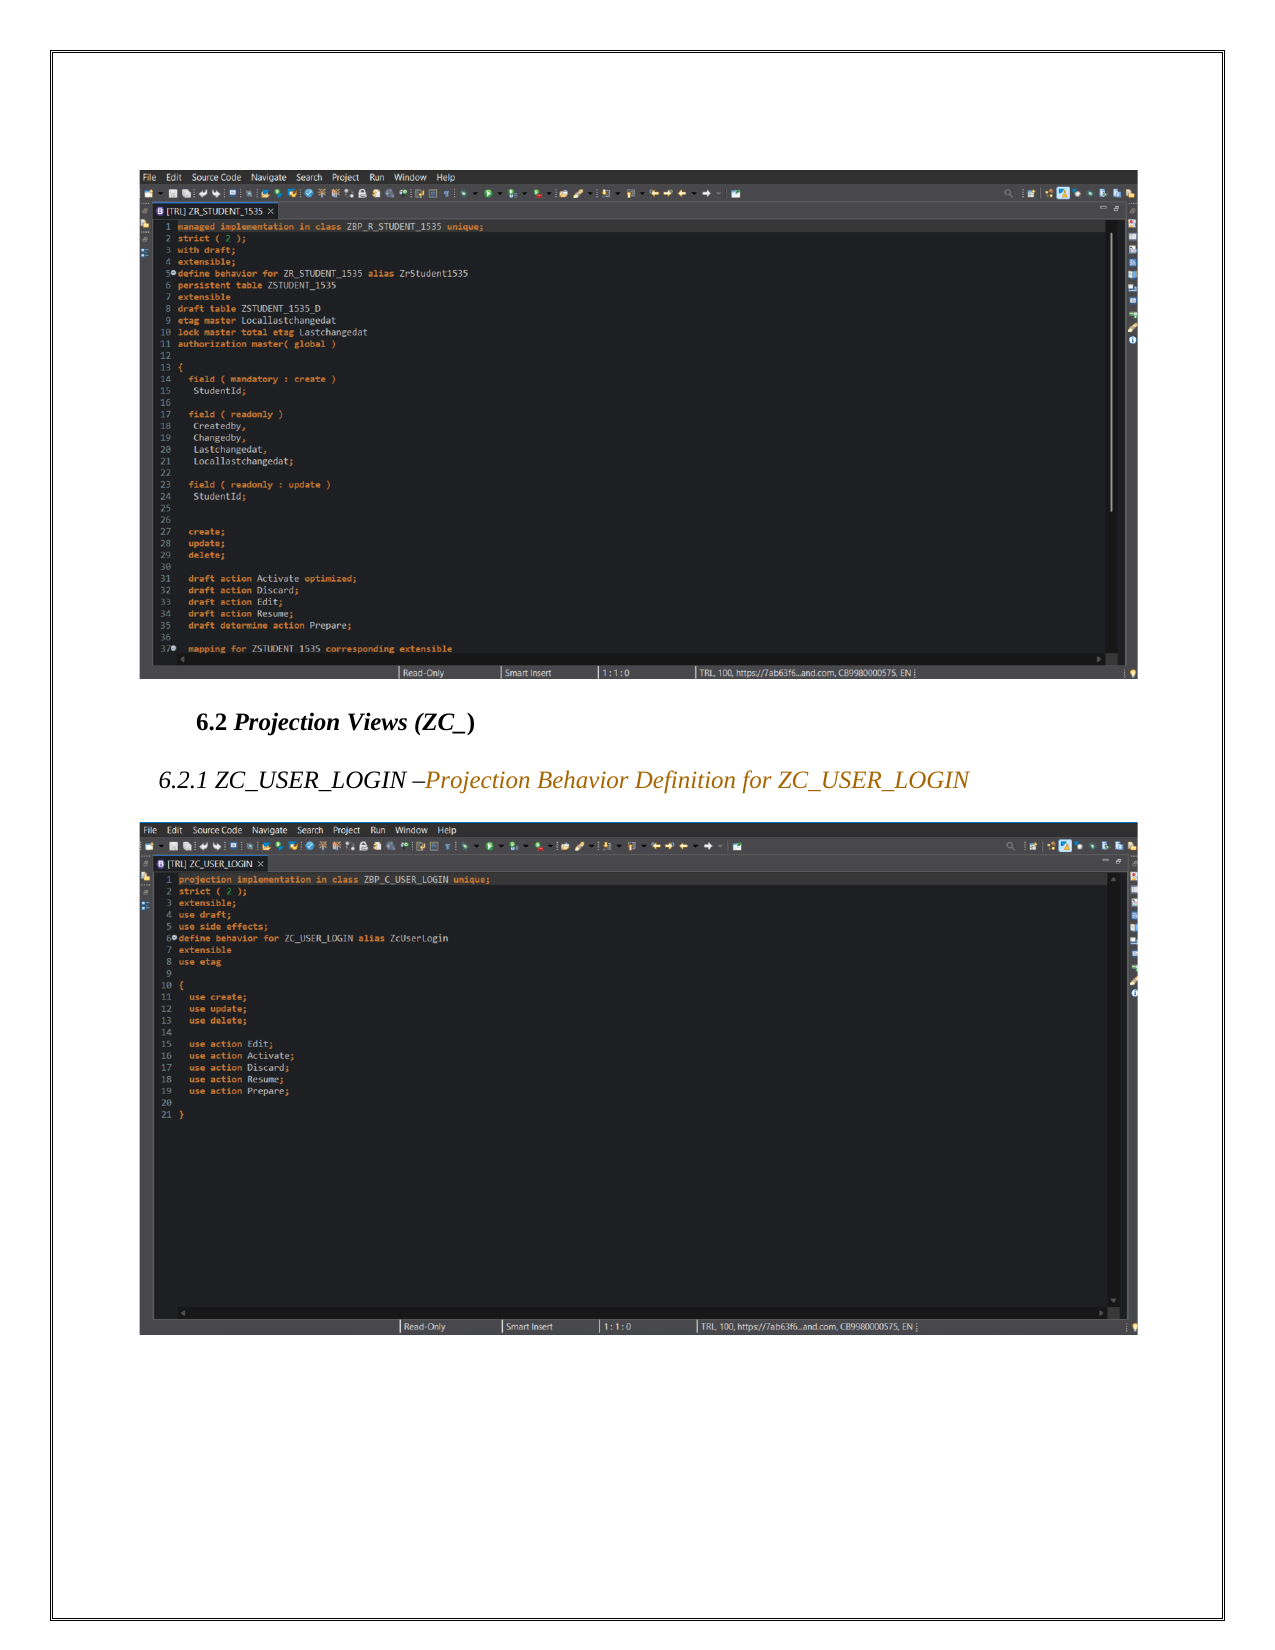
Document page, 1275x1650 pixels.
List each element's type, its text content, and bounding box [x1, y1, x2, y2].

picture [139, 822, 1138, 1335]
list Projection Views (ZC_) [196, 707, 1137, 736]
list ZC_USER_LOGIN –Projection Behavior Definition for ZC_USER_LOGIN [158, 765, 1137, 794]
picture [139, 170, 1138, 679]
